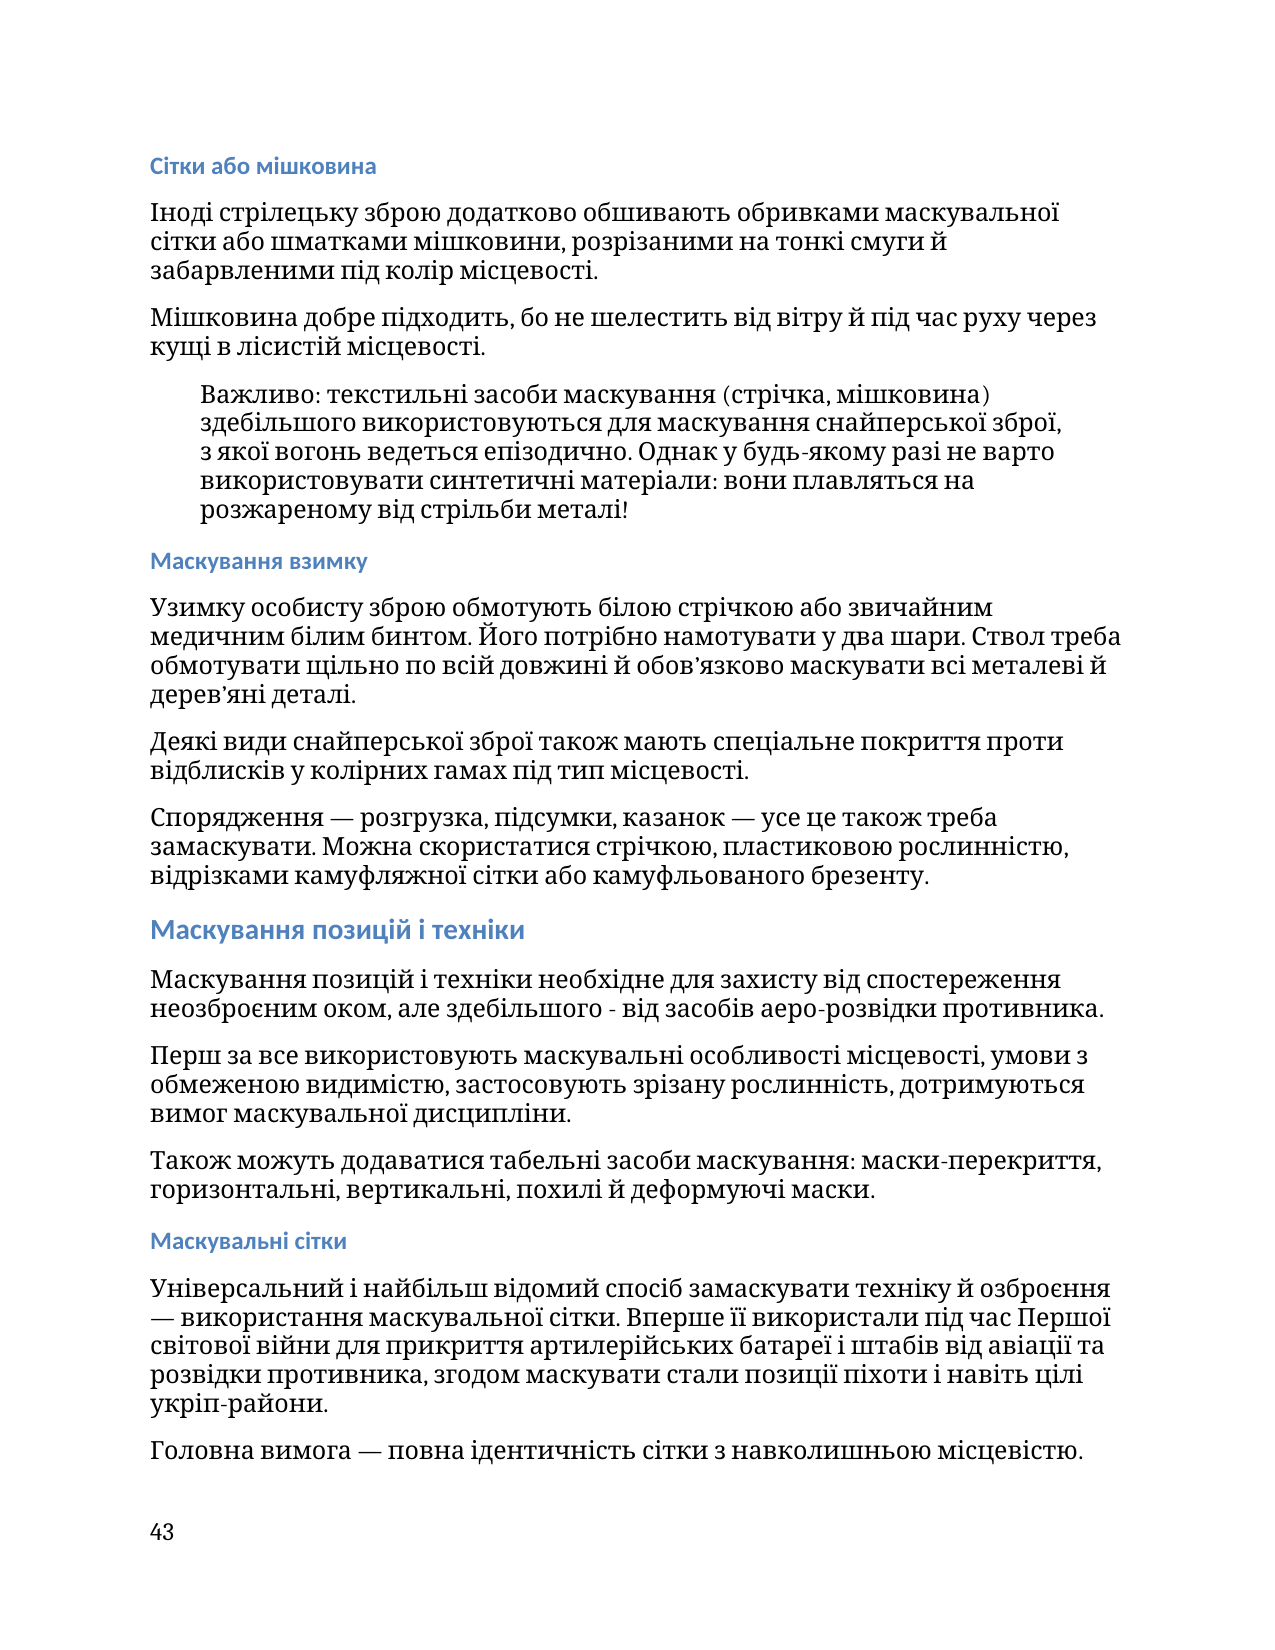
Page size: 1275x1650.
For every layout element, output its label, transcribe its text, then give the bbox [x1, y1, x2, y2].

subtitle Маскування взимку [150, 545, 1125, 576]
subtitle Маскувальні сітки [150, 1225, 1125, 1256]
text Головна вимога — повна ідентичність сітки з навколишньою місцевістю. [150, 1437, 1125, 1466]
text Універсальний і найбільш відомий спосіб замаскувати техніку й озброєння — використання маскувальної сітки. Вперше її використали під час Першої світової війни для прикриття артилерійських батареї і штабів від авіації та розвідки противника, згодом маскувати стали позиції піхоти і навіть цілі укріп-райони. [150, 1275, 1125, 1418]
subtitle Сітки або мішковина [150, 150, 1125, 181]
text Важливо: текстильні засоби маскування (стрічка, мішковина) здебільшого використовуються для маскування снайперської зброї, з якої вогонь ведеться епізодично. Однак у будь-якому разі не варто використовувати синтетичні матеріали: вони плавляться на розжареному від стрільби металі! [200, 381, 1075, 524]
text Узимку особисту зброю обмотують білою стрічкою або звичайним медичним білим бинтом. Його потрібно намотувати у два шари. Ствол треба обмотувати щільно по всій довжині й обов’язково маскувати всі металеві й дерев’яні деталі. [150, 594, 1125, 709]
subtitle Маскування позицій і техніки [150, 911, 1125, 947]
text Мішковина добре підходить, бо не шелестить від вітру й під час руху через кущі в лісистій місцевості. [150, 304, 1125, 362]
text Деякі види снайперської зброї також мають спеціальне покриття проти відблисків у колірних гамах під тип місцевості. [150, 728, 1125, 786]
text Маскування позицій і техніки необхідне для захисту від спостереження неозброєним оком, але здебільшого - від засобів аеро-розвідки противника. [150, 966, 1125, 1023]
text Також можуть додаватися табельні засоби маскування: маски-перекриття, горизонтальні, вертикальні, похилі й деформуючі маски. [150, 1147, 1125, 1204]
text Іноді стрілецьку зброю додатково обшивають обривками маскувальної сітки або шматками мішковини, розрізаними на тонкі смуги й забарвленими під колір місцевості. [150, 199, 1125, 286]
text Перш за все використовують маскувальні особливості місцевості, умови з обмеженою видимістю, застосовують зрізану рослинність, дотримуються вимог маскувальної дисципліни. [150, 1042, 1125, 1128]
text Спорядження — розгрузка, підсумки, казанок — усе це також треба замаскувати. Можна скористатися стрічкою, пластиковою рослинністю, відрізками камуфляжної сітки або камуфльованого брезенту. [150, 804, 1125, 891]
